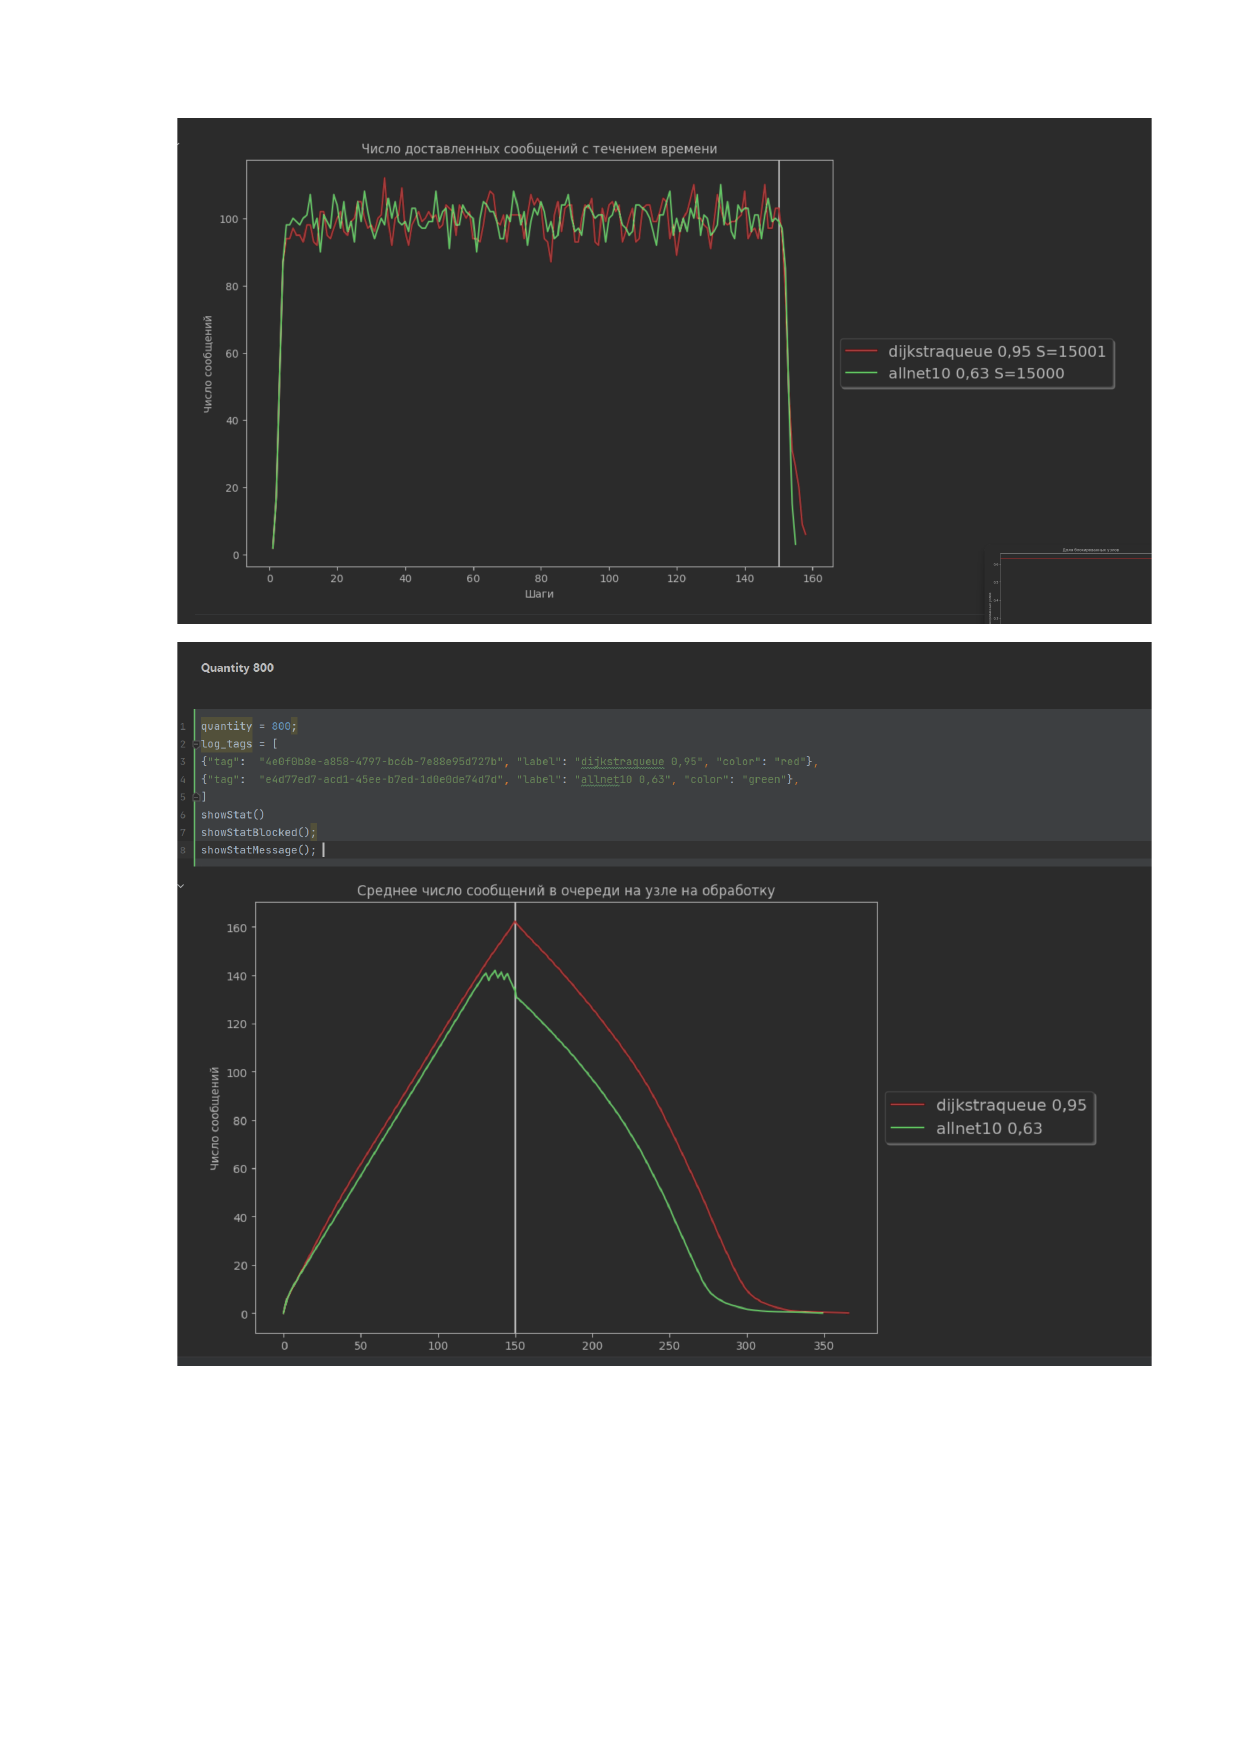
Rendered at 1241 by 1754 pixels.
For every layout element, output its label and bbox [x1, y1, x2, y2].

picture [177, 118, 1152, 624]
picture [177, 642, 1152, 1366]
